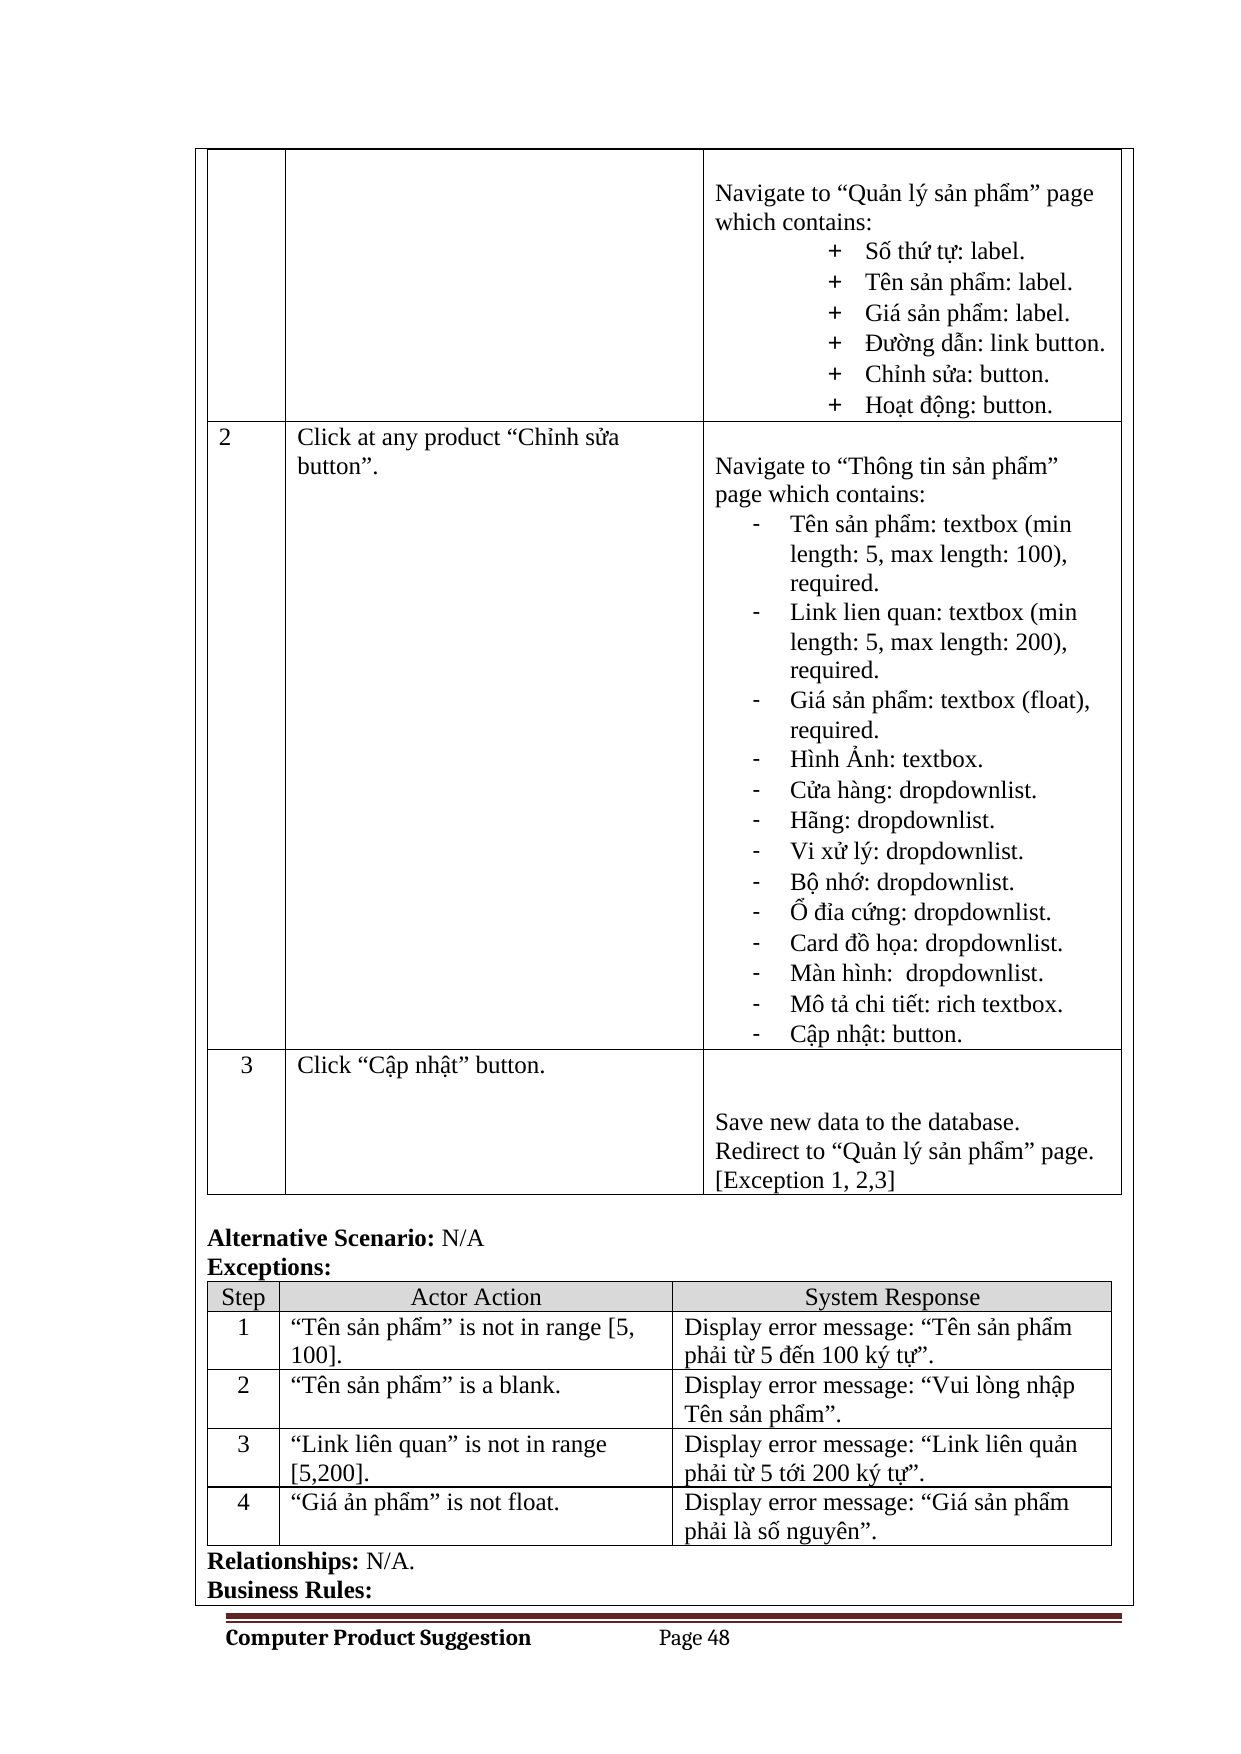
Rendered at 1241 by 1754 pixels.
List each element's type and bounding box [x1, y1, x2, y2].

table_cell [196, 149, 1133, 1605]
